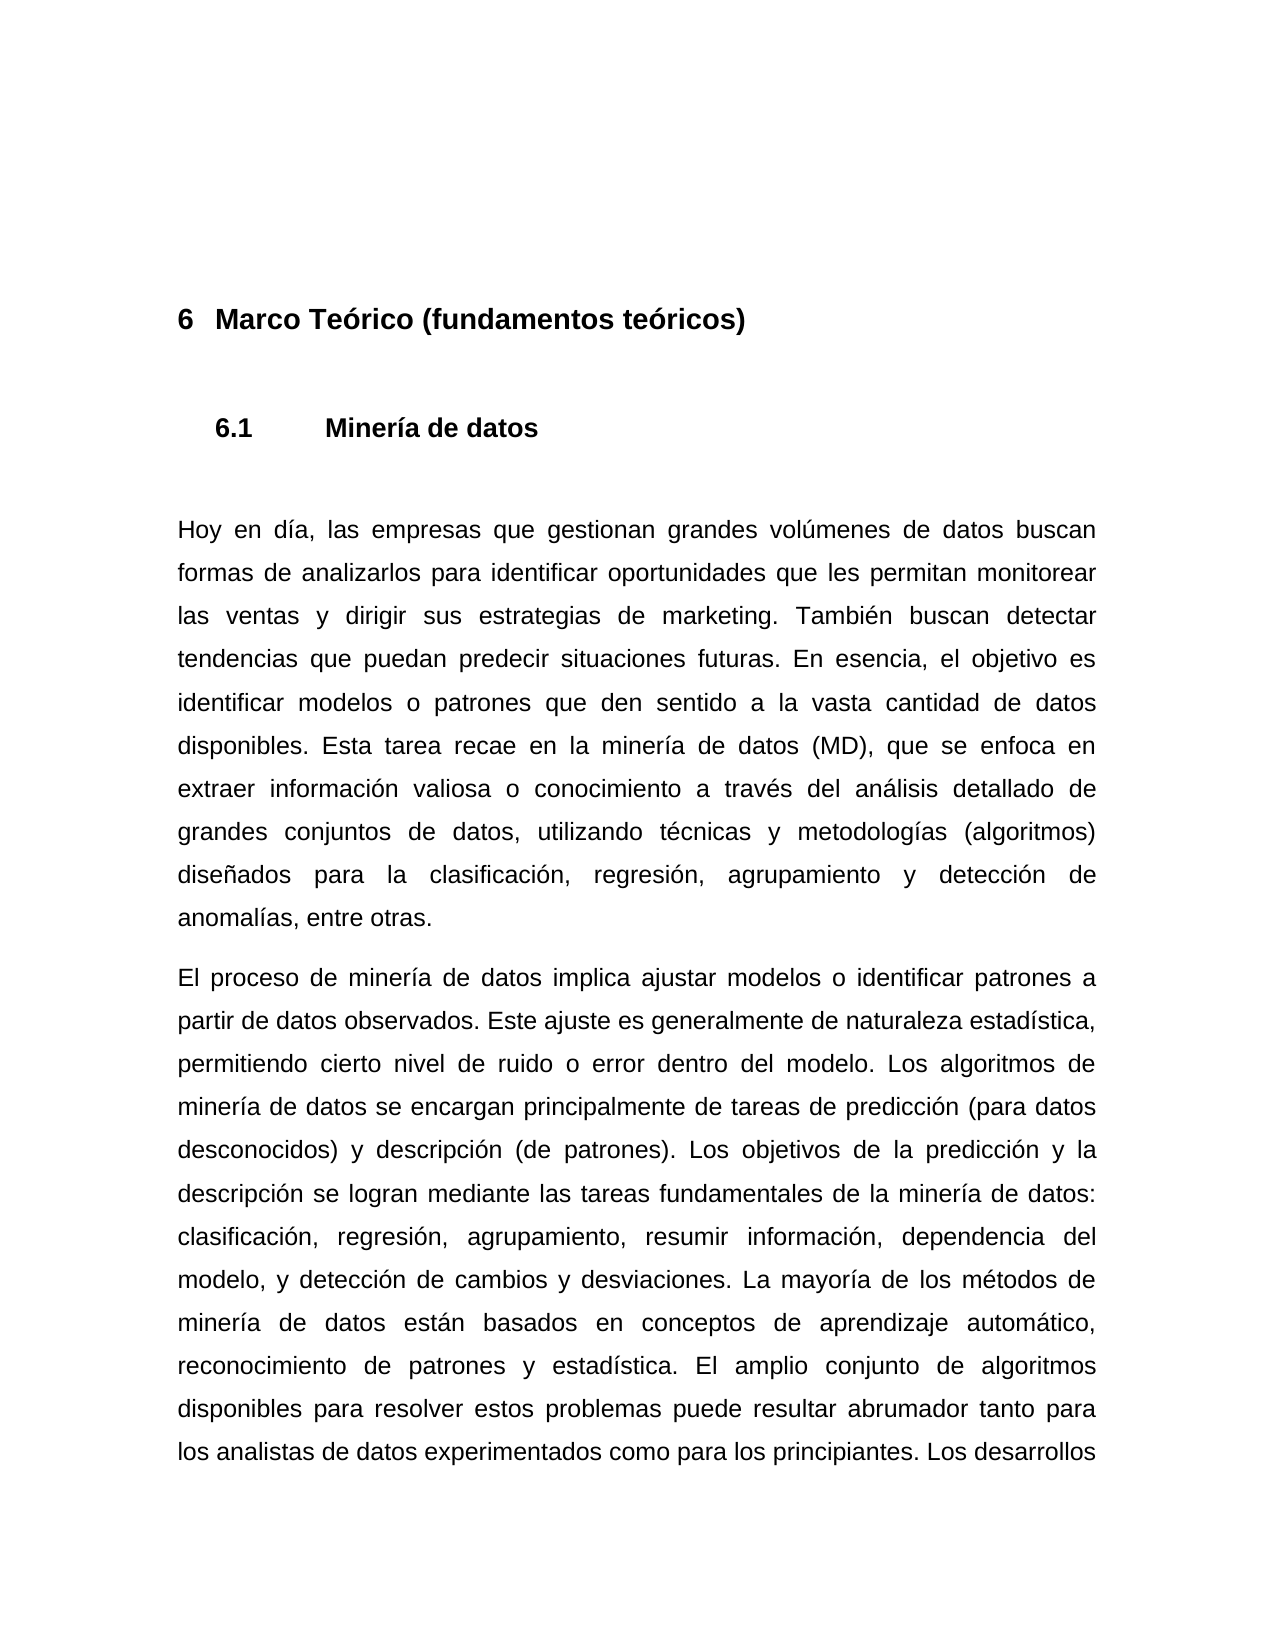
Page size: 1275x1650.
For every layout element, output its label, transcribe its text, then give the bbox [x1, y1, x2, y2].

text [177, 963, 1098, 1466]
text Hoy en día, las empresas que gestionan grandes volúmenes de datos buscan formas de analizarlos para identificar oportunidades que les permitan monitorear las ventas y dirigir sus estrategias de marketing. También buscan detectar tendencias que puedan predecir situaciones futuras. En esencia, el objetivo es identificar modelos o patrones que den sentido a la vasta cantidad de datos disponibles. Esta tarea recae en la minería de datos (MD), que se enfoca en extraer información valiosa o conocimiento a través del análisis detallado de grandes conjuntos de datos, utilizando técnicas y metodologías (algoritmos) diseñados para la clasificación, regresión, agrupamiento y detección de anomalías, entre otras. [177, 515, 1098, 932]
subtitle Minería de datos [215, 412, 1098, 443]
subtitle Marco Teórico (fundamentos teóricos) [177, 302, 1098, 336]
